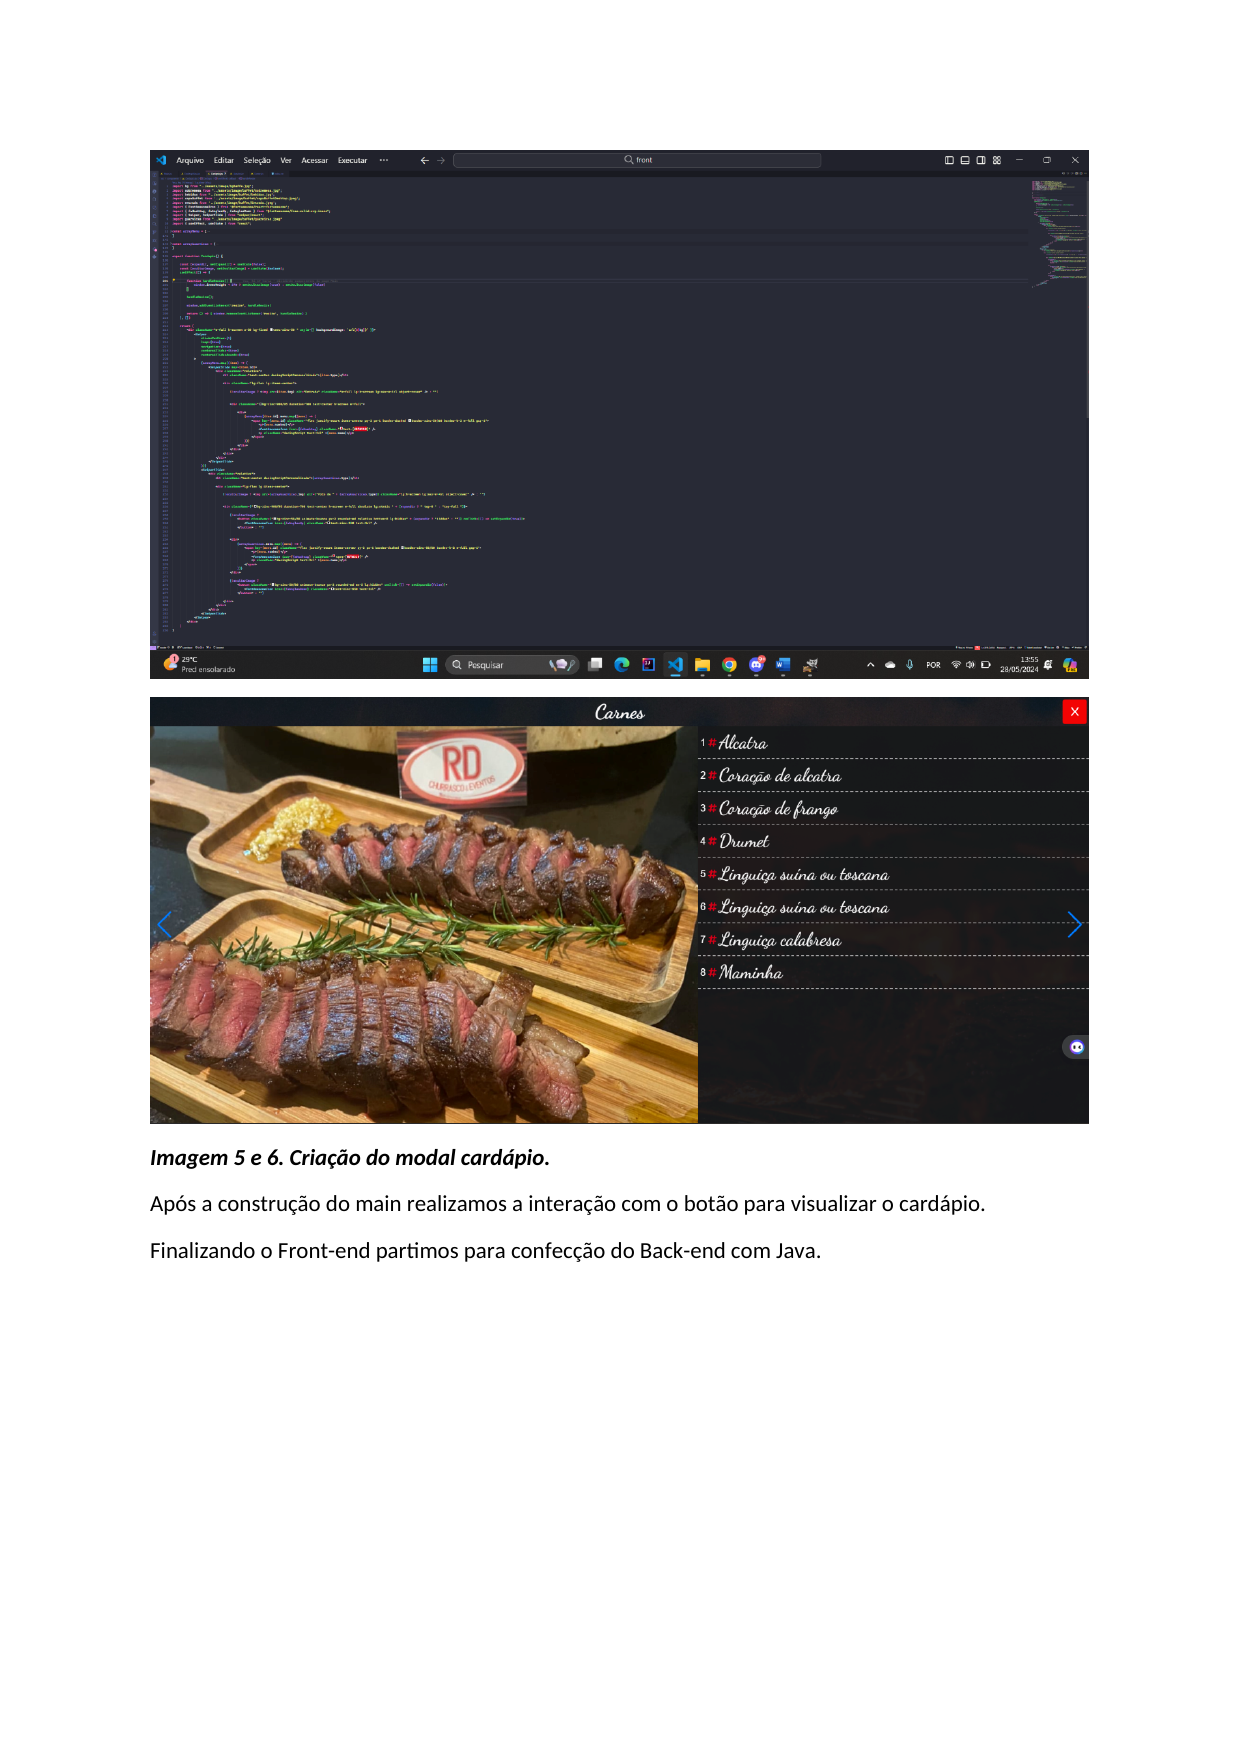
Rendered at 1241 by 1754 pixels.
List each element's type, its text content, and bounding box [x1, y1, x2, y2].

picture [150, 697, 1089, 1124]
text Finalizando o Front-end partimos para confecção do Back-end com Java. [150, 1236, 1090, 1264]
picture [150, 150, 1089, 679]
text Imagem 5 e 6. Criação do modal cardápio. [150, 1143, 1090, 1171]
text Após a construção do main realizamos a interação com o botão para visualizar o cardápio. [150, 1189, 1090, 1218]
